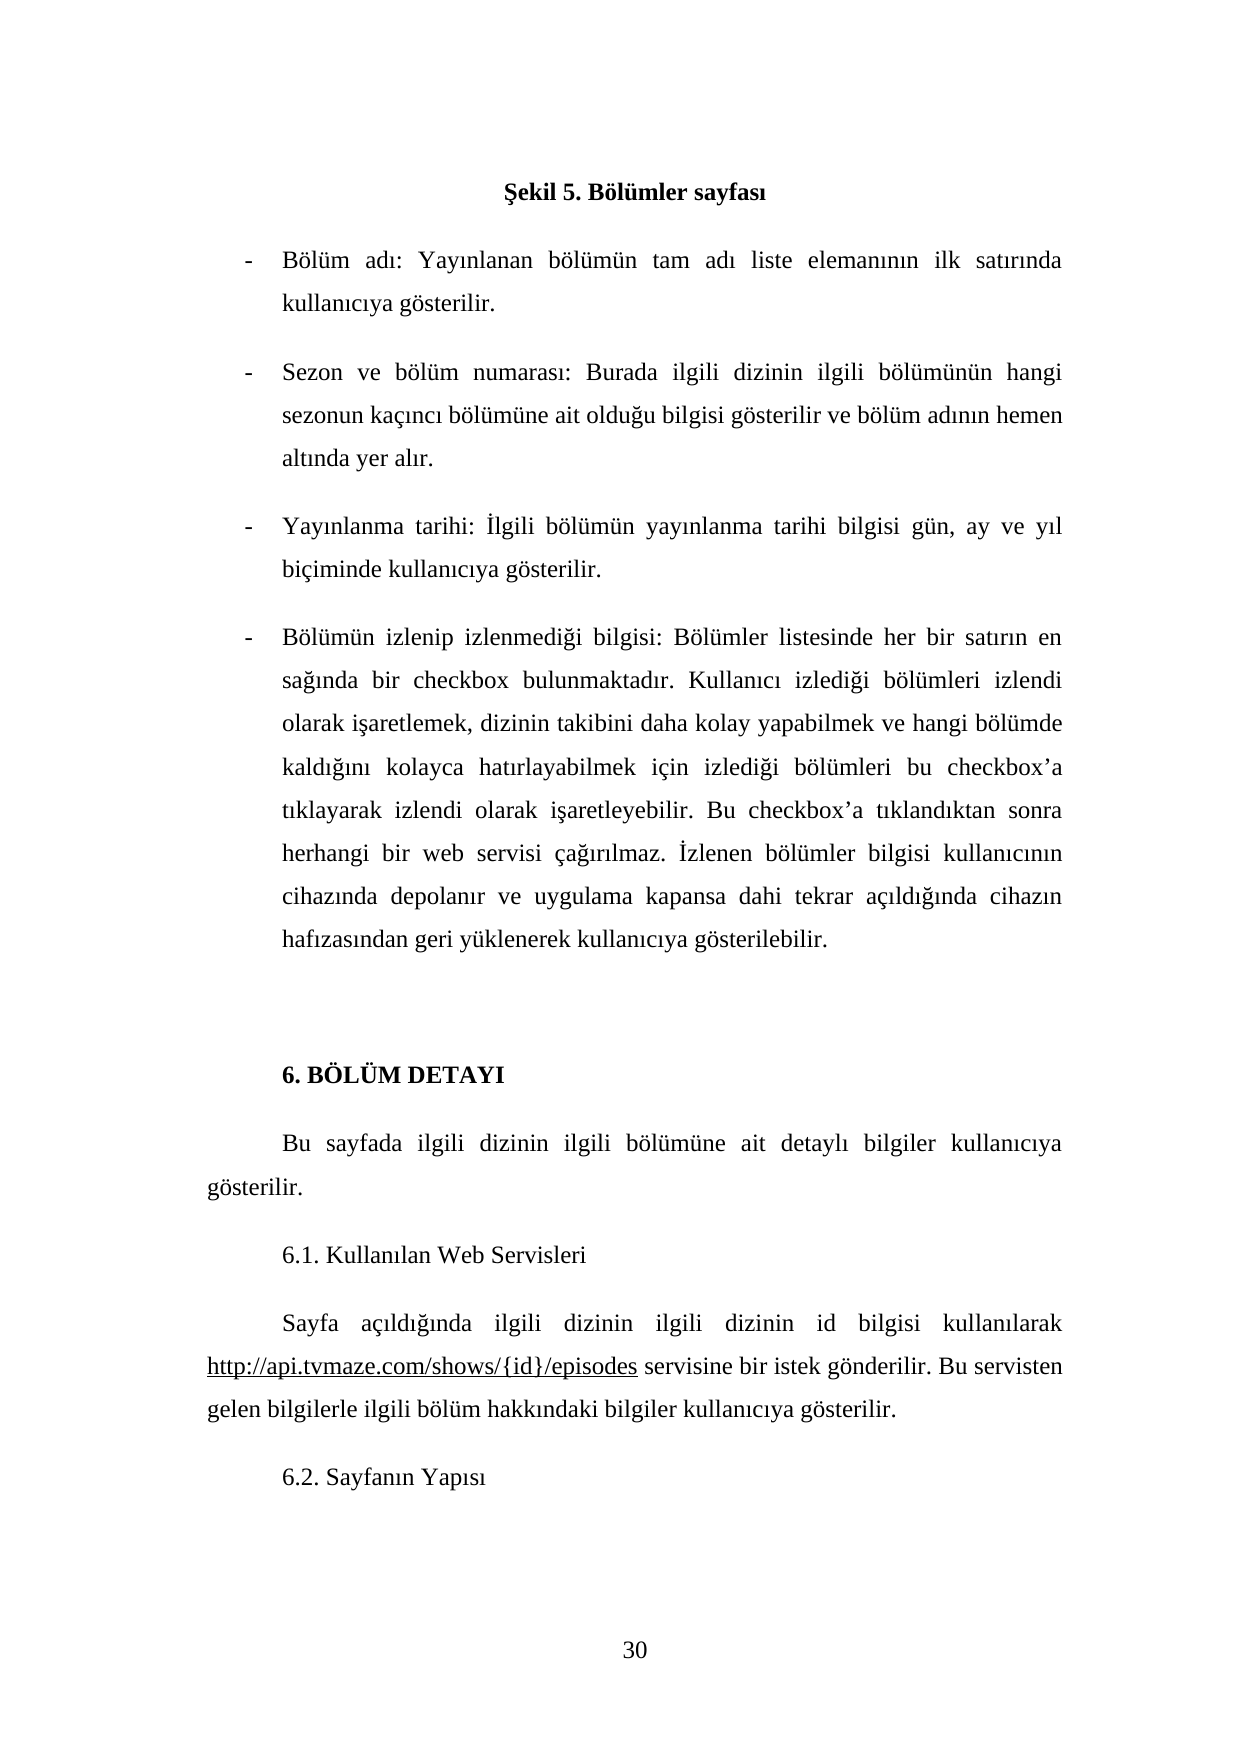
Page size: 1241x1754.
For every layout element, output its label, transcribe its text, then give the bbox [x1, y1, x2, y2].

list Bölümün izlenip izlenmediği bilgisi: Bölümler listesinde her bir satırın en sağında bir checkbox bulunmaktadır. Kullanıcı izlediği bölümleri izlendi olarak işaretlemek, dizinin takibini daha kolay yapabilmek ve hangi bölümde kaldığını kolayca hatırlayabilmek için izlediği bölümleri bu checkbox’a tıklayarak izlendi olarak işaretleyebilir. Bu checkbox’a tıklandıktan sonra herhangi bir web servisi çağırılmaz. İzlenen bölümler bilgisi kullanıcının cihazında depolanır ve uygulama kapansa dahi tekrar açıldığında cihazın hafızasından geri yüklenerek kullanıcıya gösterilebilir. [244, 622, 1063, 953]
text Şekil 5. Bölümler sayfası [207, 177, 1063, 206]
list Bölüm adı: Yayınlanan bölümün tam adı liste elemanının ilk satırında kullanıcıya gösterilir. [244, 245, 1063, 317]
text Sayfa açıldığında ilgili dizinin ilgili dizinin id bilgisi kullanılarak http://api.tvmaze.com/shows/{id}/episodes servisine bir istek gönderilir. Bu servisten gelen bilgilerle ilgili bölüm hakkındaki bilgiler kullanıcıya gösterilir. [207, 1308, 1063, 1423]
text 6.2. Sayfanın Yapısı [207, 1462, 1063, 1491]
list Sezon ve bölüm numarası: Burada ilgili dizinin ilgili bölümünün hangi sezonun kaçıncı bölümüne ait olduğu bilgisi gösterilir ve bölüm adının hemen altında yer alır. [244, 357, 1063, 472]
list Yayınlanma tarihi: İlgili bölümün yayınlanma tarihi bilgisi gün, ay ve yıl biçiminde kullanıcıya gösterilir. [244, 511, 1063, 583]
text 6. BÖLÜM DETAYI [207, 1060, 1063, 1089]
text 6.1. Kullanılan Web Servisleri [207, 1240, 1063, 1268]
text Bu sayfada ilgili dizinin ilgili bölümüne ait detaylı bilgiler kullanıcıya gösterilir. [207, 1128, 1063, 1200]
